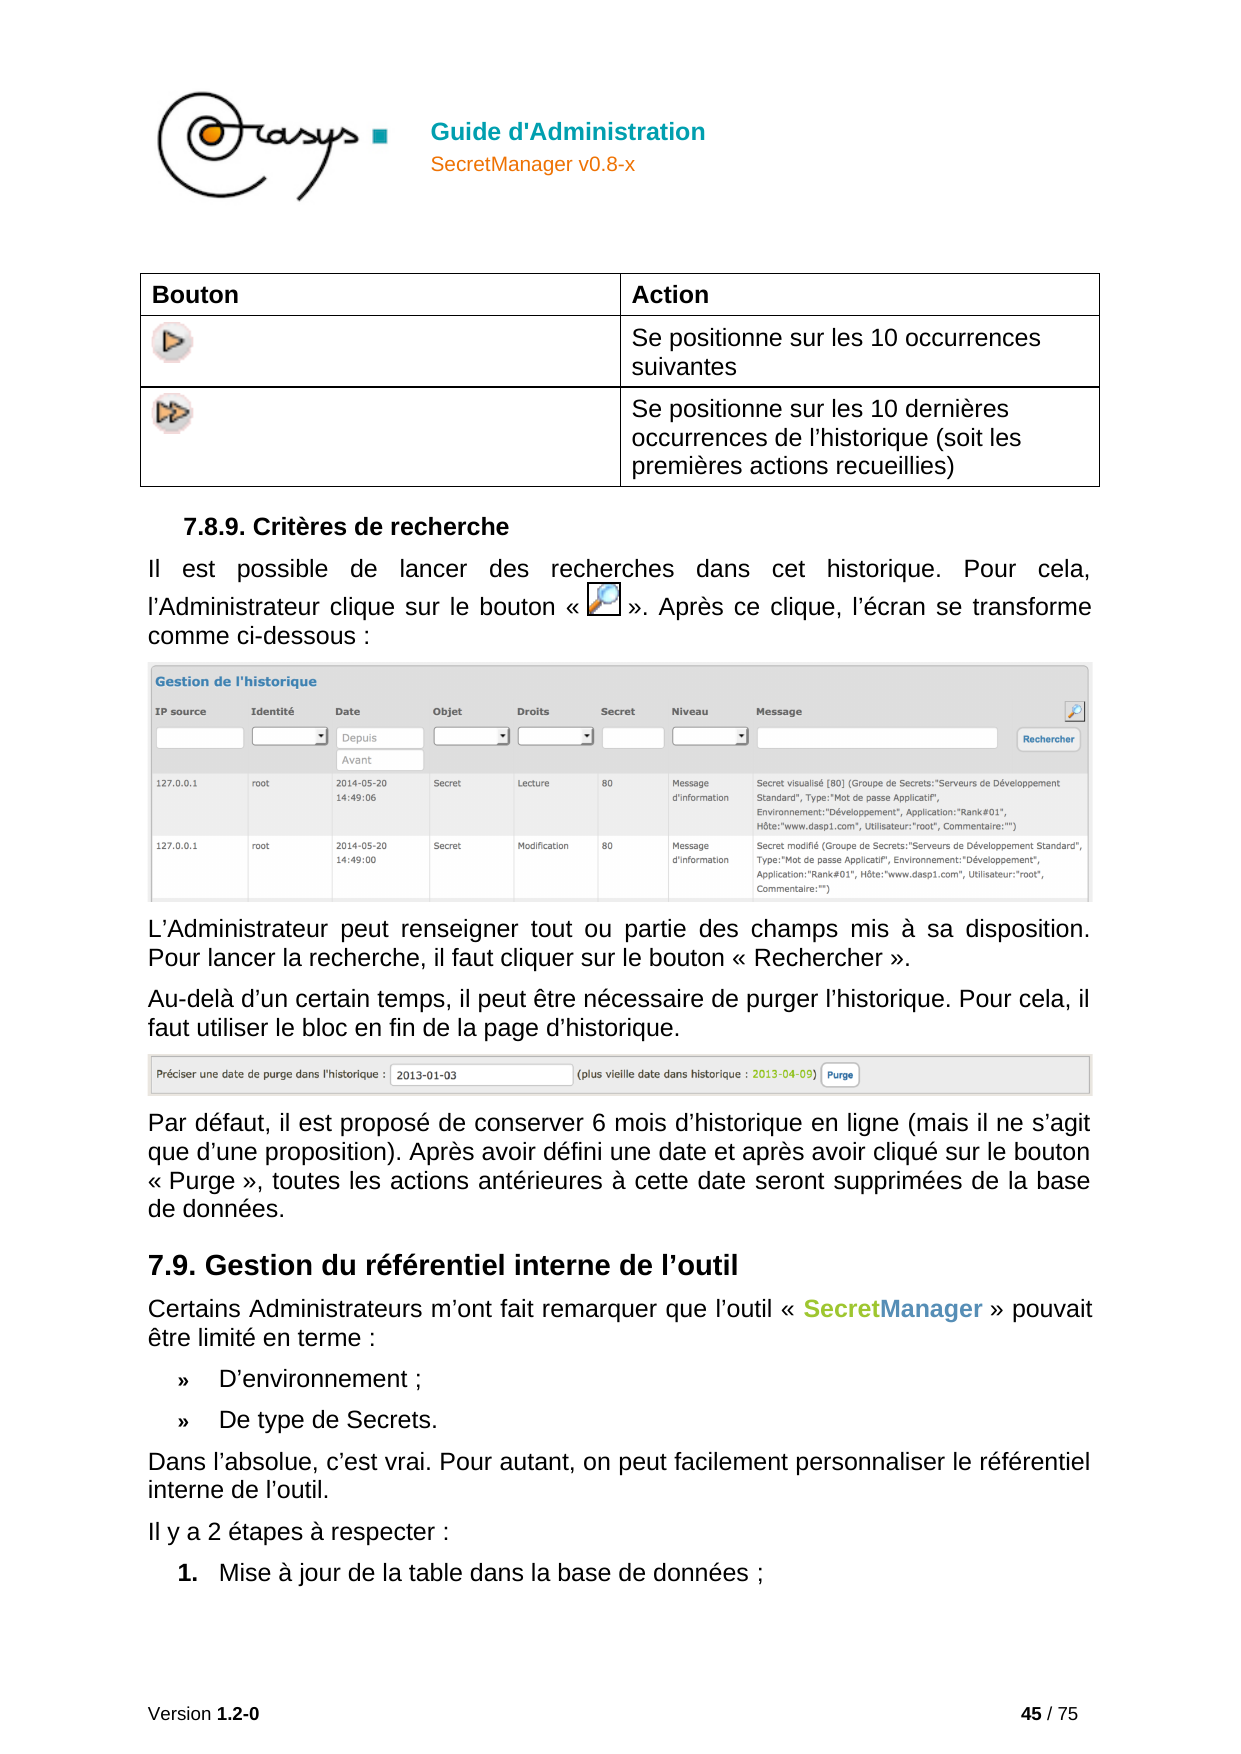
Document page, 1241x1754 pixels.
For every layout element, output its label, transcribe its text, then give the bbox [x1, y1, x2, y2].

picture [151, 393, 194, 434]
table_header Action [621, 274, 1099, 315]
text Certains Administrateurs m’ont fait remarquer que l’outil « SecretManager » pouvait être limité en terme : [148, 1294, 1092, 1352]
subtitle Gestion du référentiel interne de l’outil [148, 1248, 1092, 1282]
text Dans l’absolue, c’est vrai. Pour autant, on peut facilement personnaliser le référentiel interne de l’outil. [148, 1447, 1092, 1504]
table_header Bouton [141, 274, 620, 315]
picture [147, 1054, 1093, 1096]
picture [589, 584, 619, 614]
text D’environnement ; [177, 1364, 1092, 1393]
table_cell Se positionne sur les 10 occurrences suivantes [621, 316, 1099, 386]
table_cell [141, 388, 620, 486]
picture [147, 80, 408, 220]
text De type de Secrets. [177, 1406, 1092, 1434]
list Mise à jour de la table dans la base de données ; [177, 1558, 1092, 1587]
text Il y a 2 étapes à respecter : [148, 1517, 1092, 1546]
table_cell [141, 316, 620, 386]
picture [147, 662, 1093, 902]
table_cell Se positionne sur les 10 dernières occurrences de l’historique (soit les premières actions recueillies) [621, 388, 1099, 486]
text Au-delà d’un certain temps, il peut être nécessaire de purger l’historique. Pour cela, il faut utiliser le bloc en fin de la page d’historique. [148, 984, 1092, 1042]
text L’Administrateur peut renseigner tout ou partie des champs mis à sa disposition. Pour lancer la recherche, il faut cliquer sur le bouton « Rechercher ». [148, 914, 1092, 972]
picture [151, 322, 194, 363]
text Il est possible de lancer des recherches dans cet historique. Pour cela, l’Administrateur clique sur le bouton « ». Après ce clique, l’écran se transforme comme ci-dessous : [148, 553, 1092, 650]
subtitle Critères de recherche [183, 512, 1092, 541]
text Par défaut, il est proposé de conserver 6 mois d’historique en ligne (mais il ne s’agit que d’une proposition). Après avoir défini une date et après avoir cliqué sur le bouton « Purge », toutes les actions antérieures à cette date seront supprimées de la base de données. [148, 1108, 1092, 1223]
